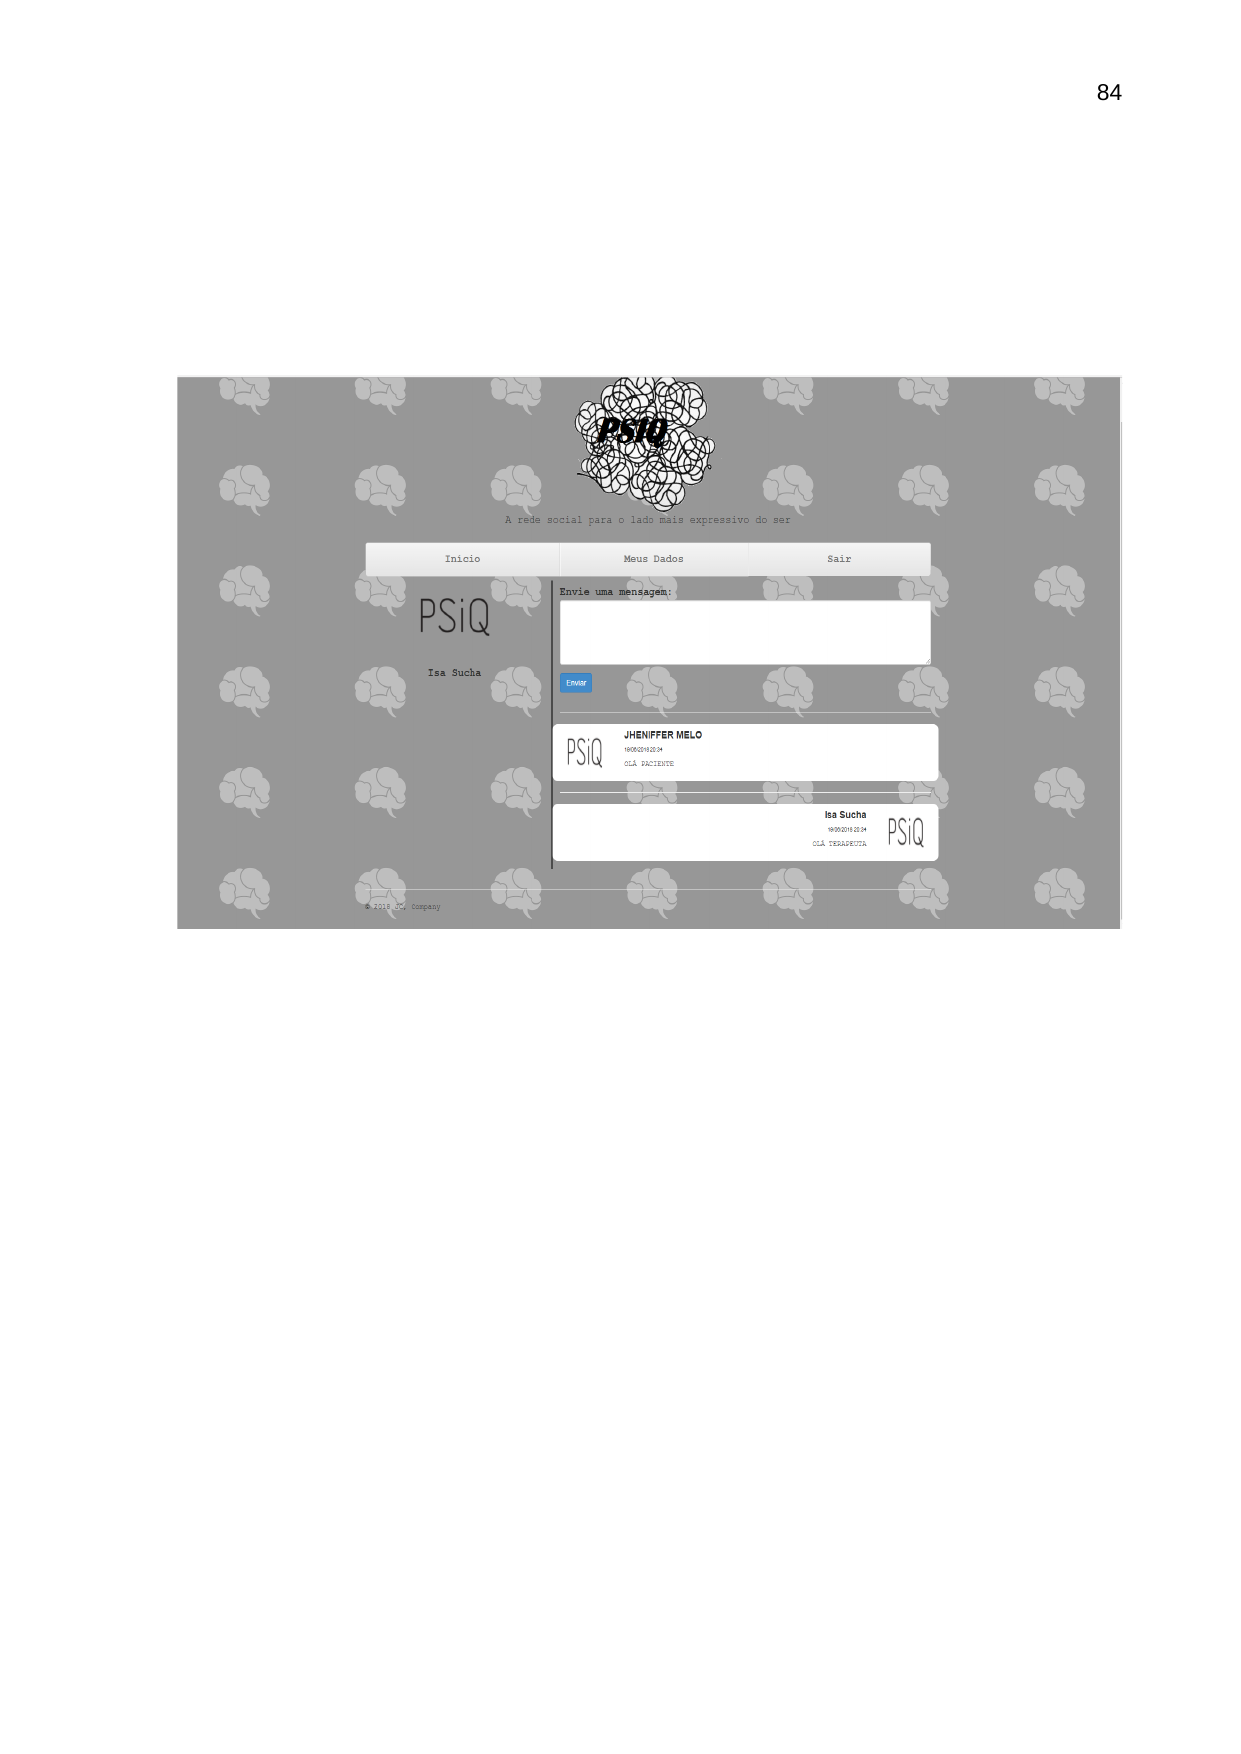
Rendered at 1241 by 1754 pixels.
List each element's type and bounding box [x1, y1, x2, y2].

picture [177, 375, 1123, 929]
